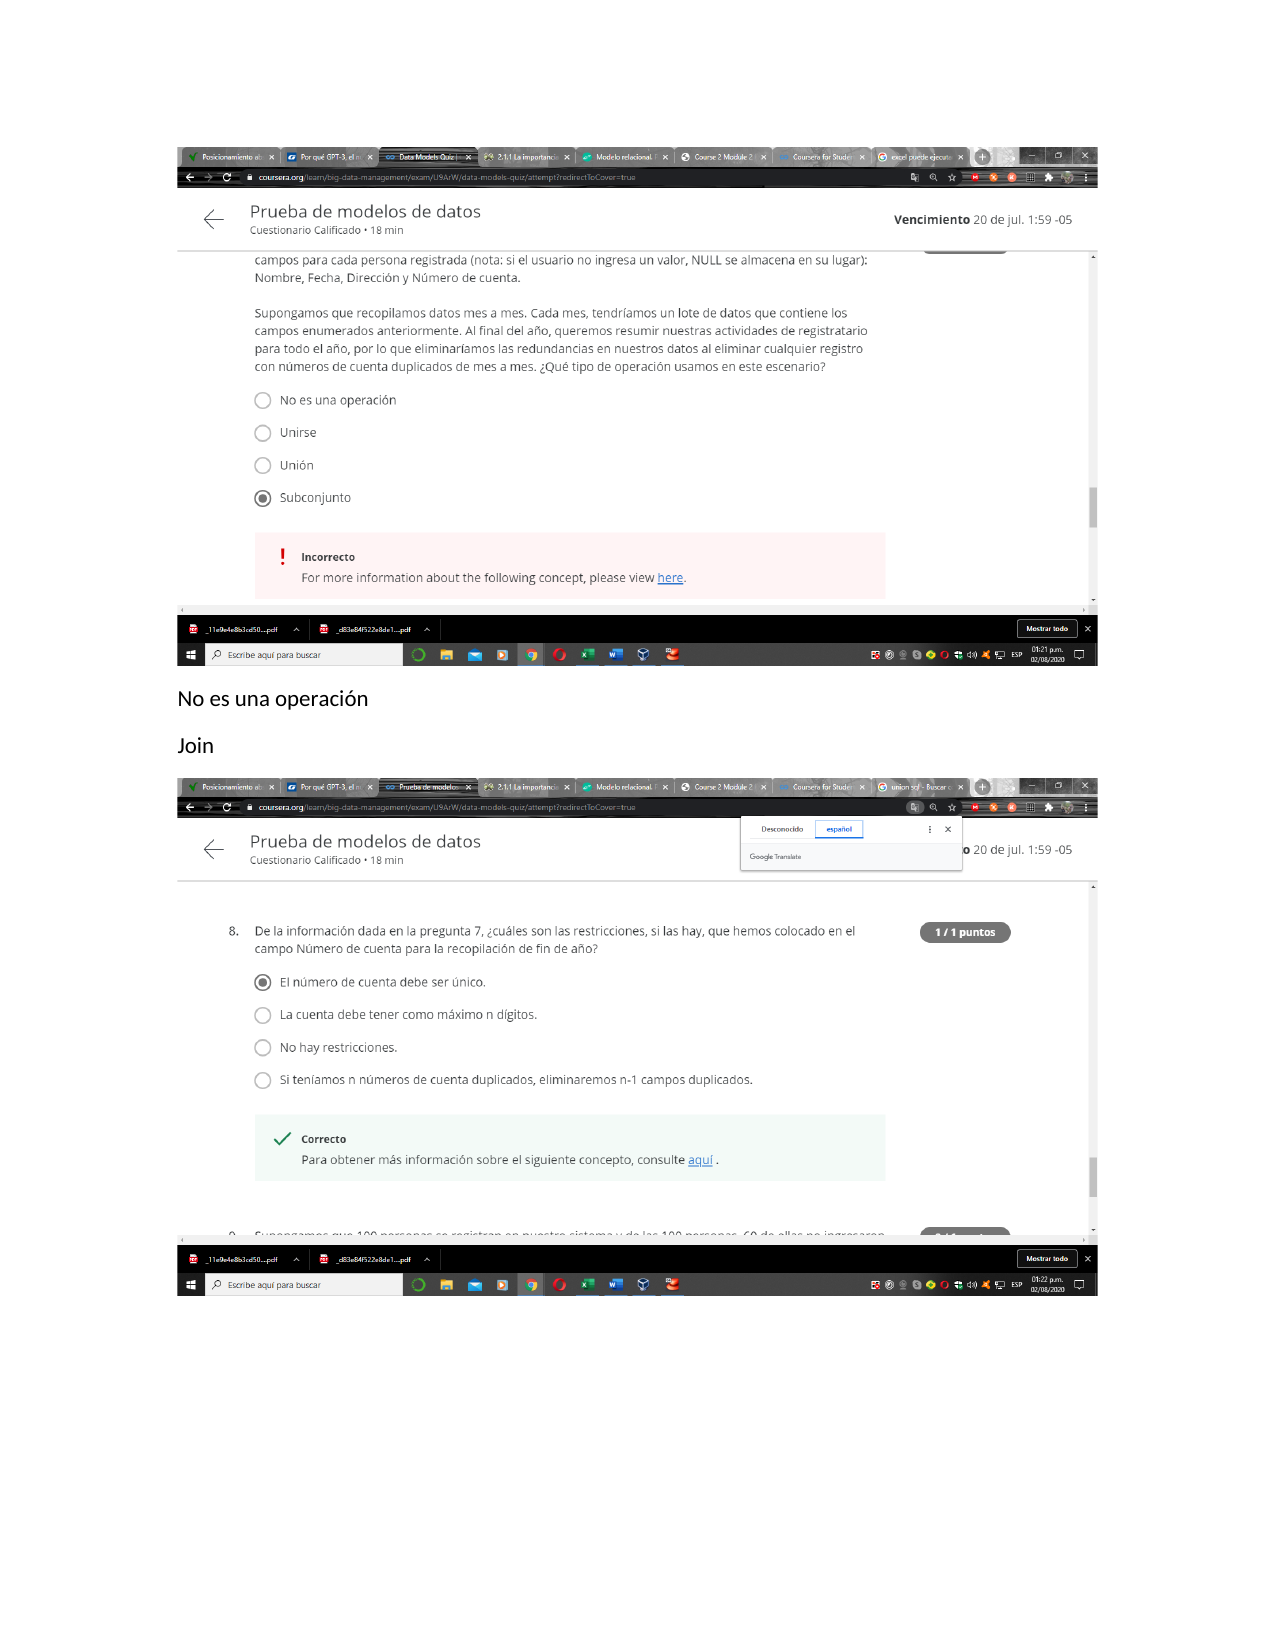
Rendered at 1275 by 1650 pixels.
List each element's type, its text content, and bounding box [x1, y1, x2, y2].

text Join [177, 731, 1098, 759]
picture [177, 147, 1098, 666]
picture [177, 778, 1098, 1296]
text No es una operación [177, 684, 1098, 712]
